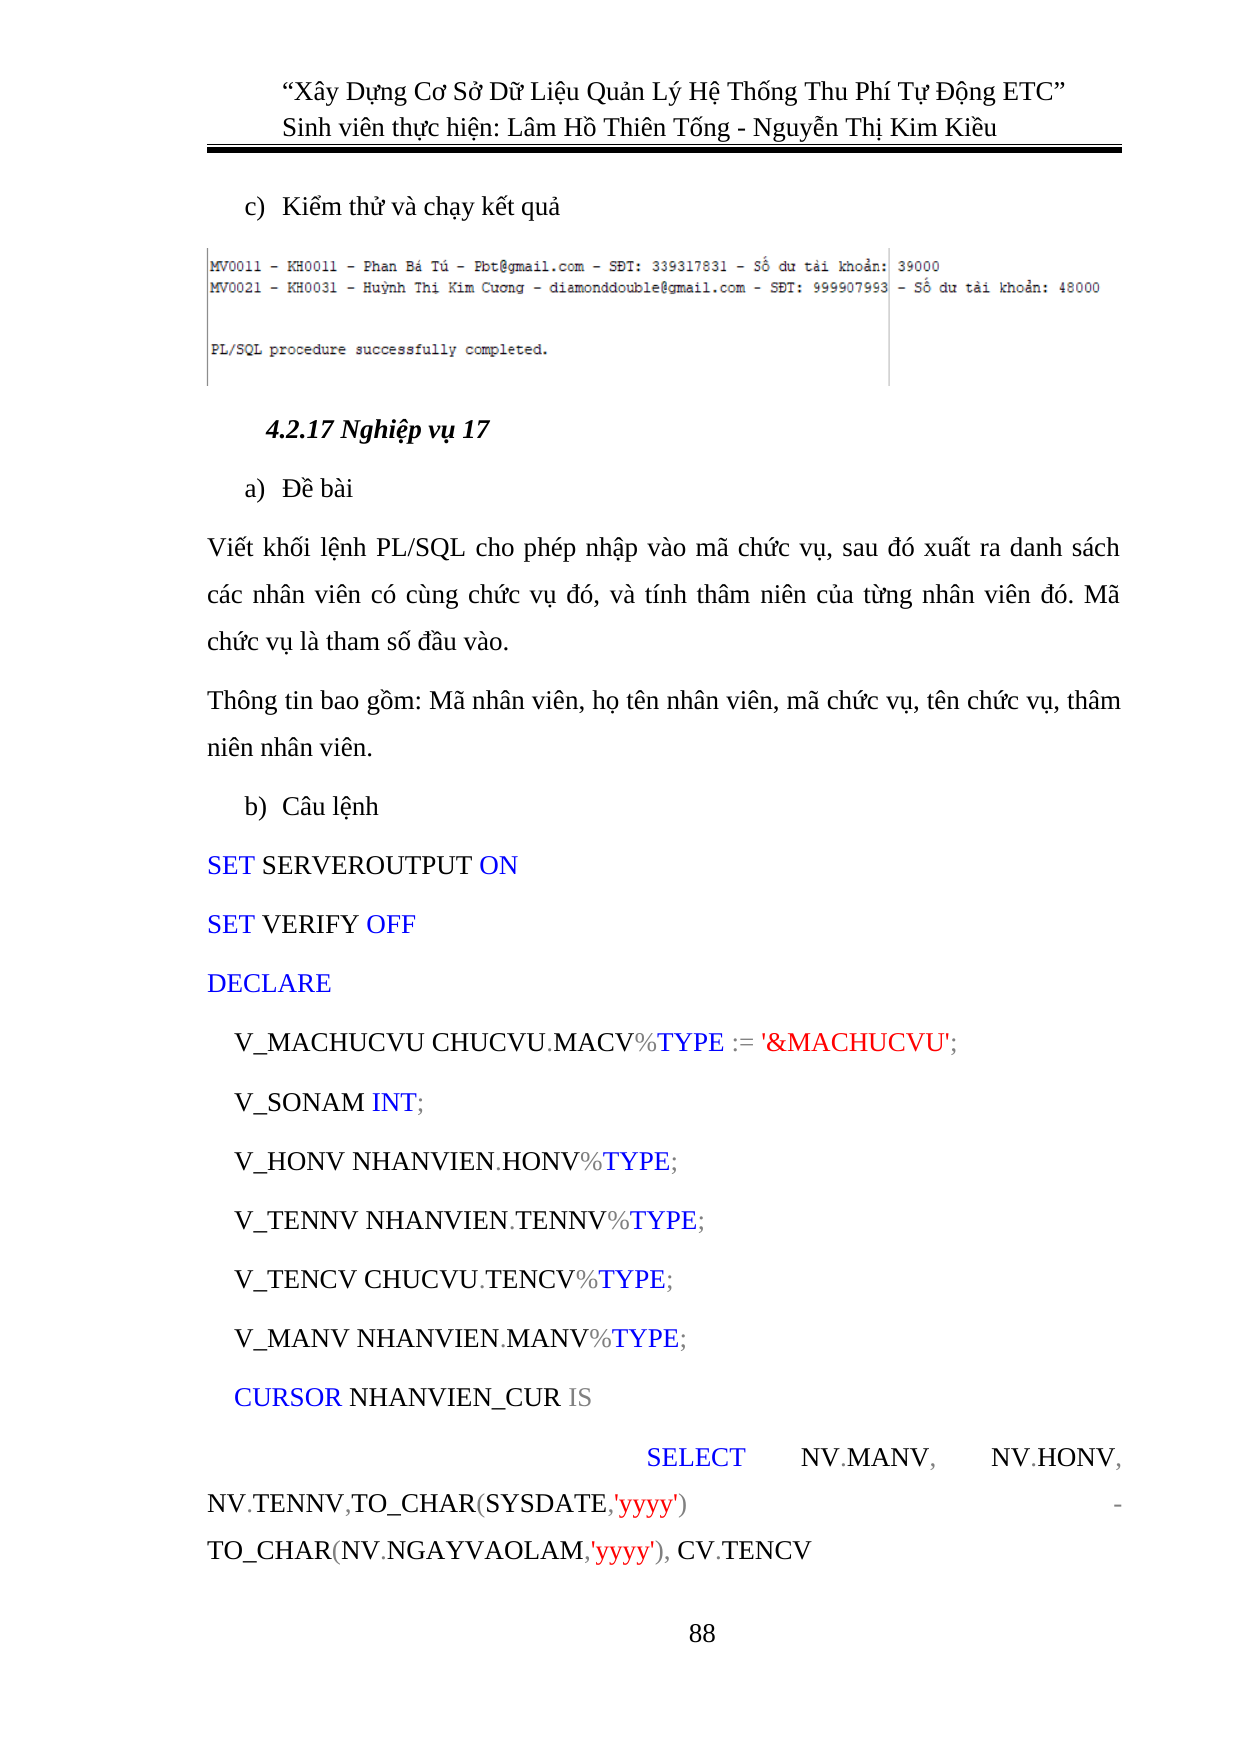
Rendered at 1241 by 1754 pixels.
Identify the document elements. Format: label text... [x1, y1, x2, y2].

text V_HONV NHANVIEN.HONV%TYPE; [207, 1145, 1122, 1176]
text SET SERVEROUTPUT ON [207, 849, 1122, 880]
text Viết khối lệnh PL/SQL cho phép nhập vào mã chức vụ, sau đó xuất ra danh sách các nhân viên có cùng chức vụ đó, và tính thâm niên của từng nhân viên đó. Mã chức vụ là tham số đầu vào. [207, 531, 1122, 656]
text Nghiệp vụ 17 [266, 413, 1122, 444]
text Thông tin bao gồm: Mã nhân viên, họ tên nhân viên, mã chức vụ, tên chức vụ, thâm niên nhân viên. [207, 684, 1122, 762]
text V_MANV NHANVIEN.MANV%TYPE; [207, 1322, 1122, 1353]
text V_TENCV CHUCVU.TENCV%TYPE; [207, 1263, 1122, 1294]
list Đề bài [244, 472, 1122, 503]
text V_SONAM INT; [207, 1086, 1122, 1117]
text V_TENNV NHANVIEN.TENNV%TYPE; [207, 1204, 1122, 1235]
text SET VERIFY OFF [207, 908, 1122, 939]
text SELECT NV.MANV, NV.HONV, NV.TENNV,TO_CHAR(SYSDATE,'yyyy') - TO_CHAR(NV.NGAYVAOLAM,'yyyy'), CV.TENCV [207, 1441, 1122, 1565]
list Câu lệnh [244, 790, 1122, 821]
list Kiểm thử và chạy kết quả [244, 190, 1122, 221]
picture [206, 248, 1123, 386]
text CURSOR NHANVIEN_CUR IS [207, 1381, 1122, 1413]
text DECLARE [207, 967, 1122, 998]
text V_MACHUCVU CHUCVU.MACV%TYPE := '&MACHUCVU'; [207, 1026, 1122, 1058]
